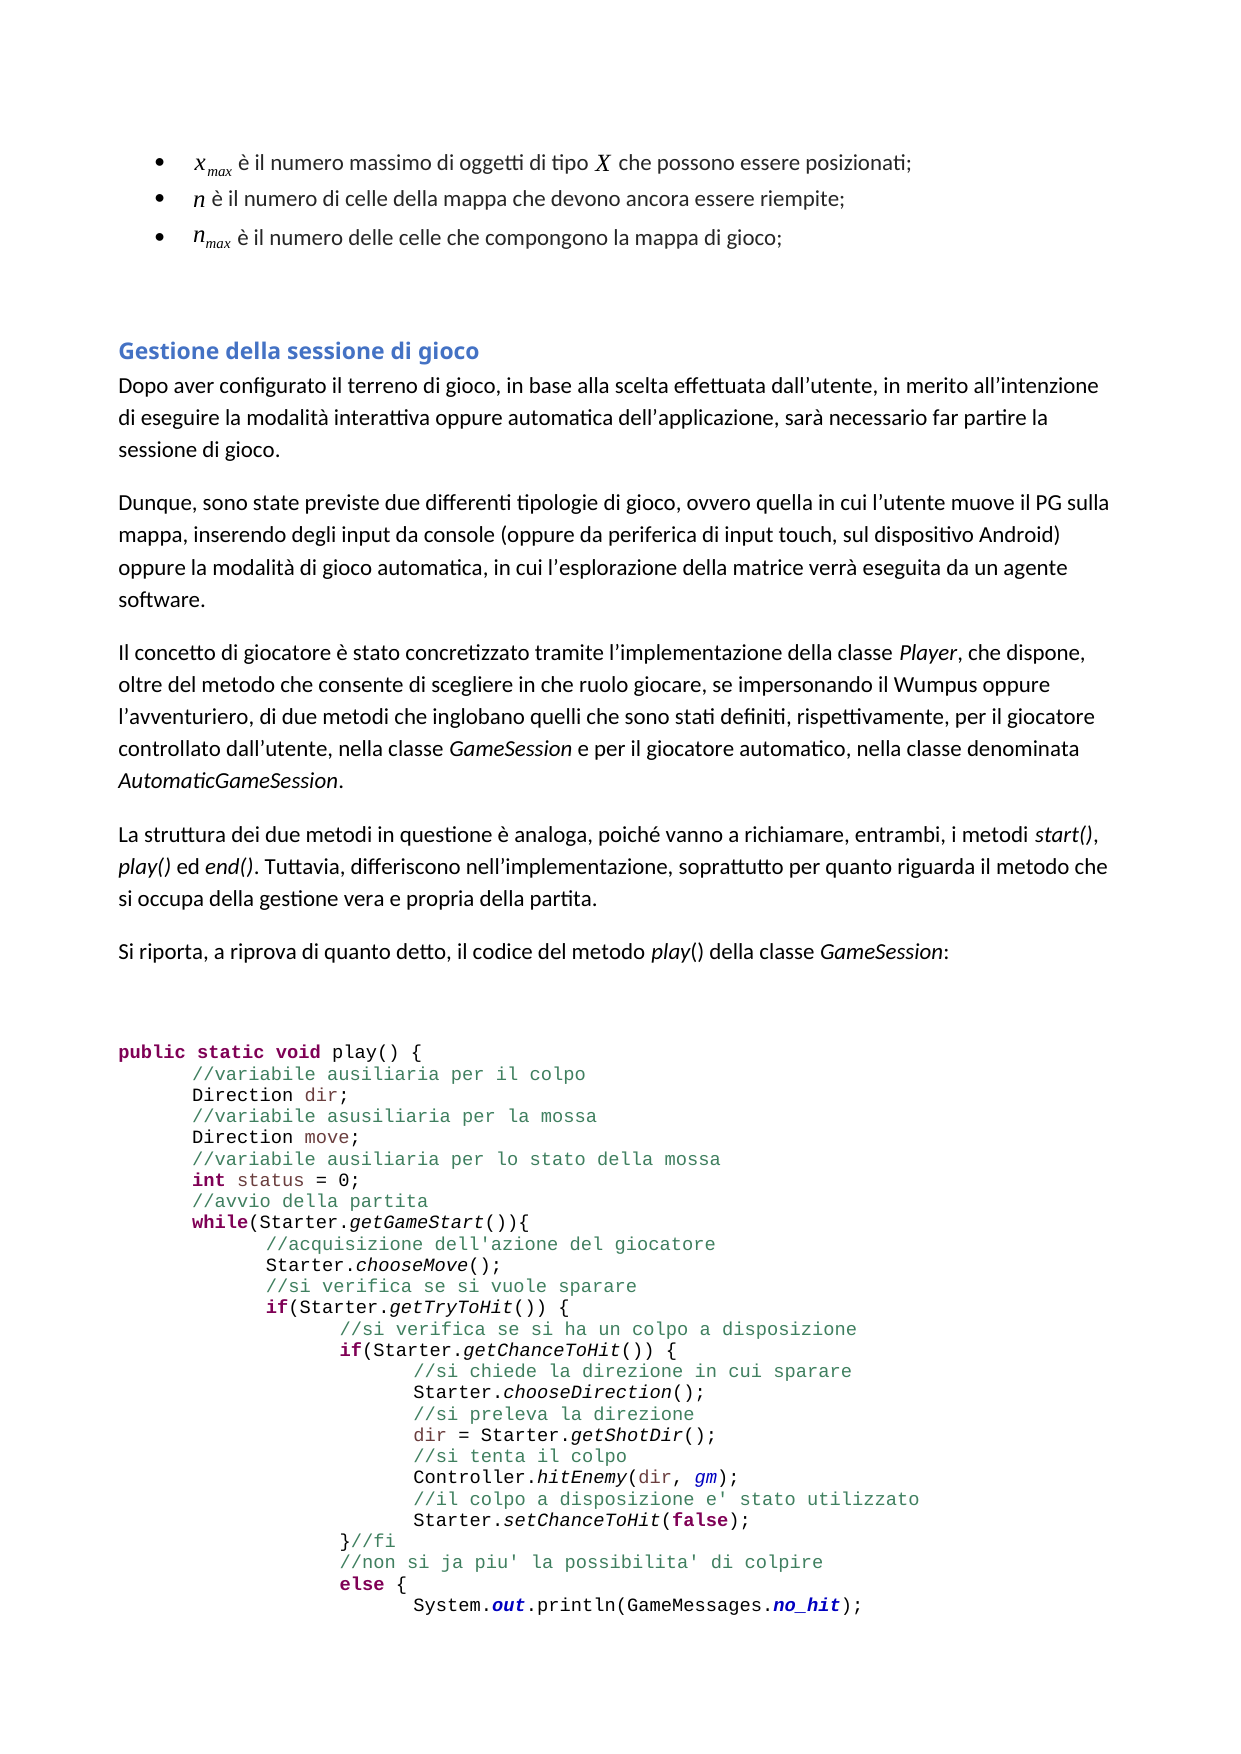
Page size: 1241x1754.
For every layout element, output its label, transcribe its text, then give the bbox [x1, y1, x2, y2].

text //si chiede la direzione in cui sparare [118, 1362, 1122, 1383]
text //variabile ausiliaria per lo stato della mossa [118, 1149, 1122, 1171]
text if(Starter.getChanceToHit()) { [118, 1341, 1122, 1362]
text Direction move; [118, 1128, 1122, 1149]
text Il concetto di giocatore è stato concretizzato tramite l’implementazione della classe Player, che dispone, oltre del metodo che consente di scegliere in che ruolo giocare, se impersonando il Wumpus oppure l’avventuriero, di due metodi che inglobano quelli che sono stati definiti, rispettivamente, per il giocatore controllato dall’utente, nella classe GameSession e per il giocatore automatico, nella classe denominata AutomaticGameSession. [118, 638, 1122, 795]
text Controller.hitEnemy(dir, gm); [118, 1468, 1122, 1489]
text //acquisizione dell'azione del giocatore [118, 1234, 1122, 1256]
text Starter.setChanceToHit(false); [118, 1511, 1122, 1532]
text La struttura dei due metodi in questione è analoga, poiché vanno a richiamare, entrambi, i metodi start(), play() ed end(). Tuttavia, differiscono nell’implementazione, soprattutto per quanto riguarda il metodo che si occupa della gestione vera e propria della partita. [118, 820, 1122, 912]
text int status = 0; [118, 1171, 1122, 1192]
text public static void play() { [118, 1043, 1122, 1064]
text //si verifica se si ha un colpo a disposizione [118, 1319, 1122, 1341]
text //il colpo a disposizione e' stato utilizzato [118, 1489, 1122, 1511]
text //variabile ausiliaria per il colpo [118, 1064, 1122, 1086]
text Si riporta, a riprova di quanto detto, il codice del metodo play() della classe GameSession: [118, 937, 1122, 965]
list è il numero massimo di oggetti di tipo che possono essere posizionati; [156, 148, 1122, 180]
text Starter.chooseDirection(); [118, 1383, 1122, 1404]
text Dunque, sono state previste due differenti tipologie di gioco, ovvero quella in cui l’utente muove il PG sulla mappa, inserendo degli input da console (oppure da periferica di input touch, sul dispositivo Android) oppure la modalità di gioco automatica, in cui l’esplorazione della matrice verrà eseguita da un agente software. [118, 488, 1122, 613]
text System.out.println(GameMessages.no_hit); [118, 1596, 1122, 1617]
subtitle Gestione della sessione di gioco [118, 335, 1122, 366]
list è il numero di celle della mappa che devono ancora essere riempite; [156, 184, 1122, 215]
text while(Starter.getGameStart()){ [118, 1213, 1122, 1234]
text //avvio della partita [118, 1192, 1122, 1213]
text if(Starter.getTryToHit()) { [118, 1298, 1122, 1319]
text }//fi [118, 1532, 1122, 1553]
text //non si ja piu' la possibilita' di colpire [118, 1553, 1122, 1574]
text //variabile asusiliaria per la mossa [118, 1107, 1122, 1128]
text //si preleva la direzione [118, 1404, 1122, 1426]
text Starter.chooseMove(); [118, 1256, 1122, 1277]
text else { [118, 1574, 1122, 1596]
text Direction dir; [118, 1086, 1122, 1107]
text Dopo aver configurato il terreno di gioco, in base alla scelta effettuata dall’utente, in merito all’intenzione di eseguire la modalità interattiva oppure automatica dell’applicazione, sarà necessario far partire la sessione di gioco. [118, 371, 1122, 463]
text //si verifica se si vuole sparare [118, 1277, 1122, 1298]
text dir = Starter.getShotDir(); [118, 1426, 1122, 1447]
list è il numero delle celle che compongono la mappa di gioco; [156, 219, 1122, 256]
text //si tenta il colpo [118, 1447, 1122, 1468]
